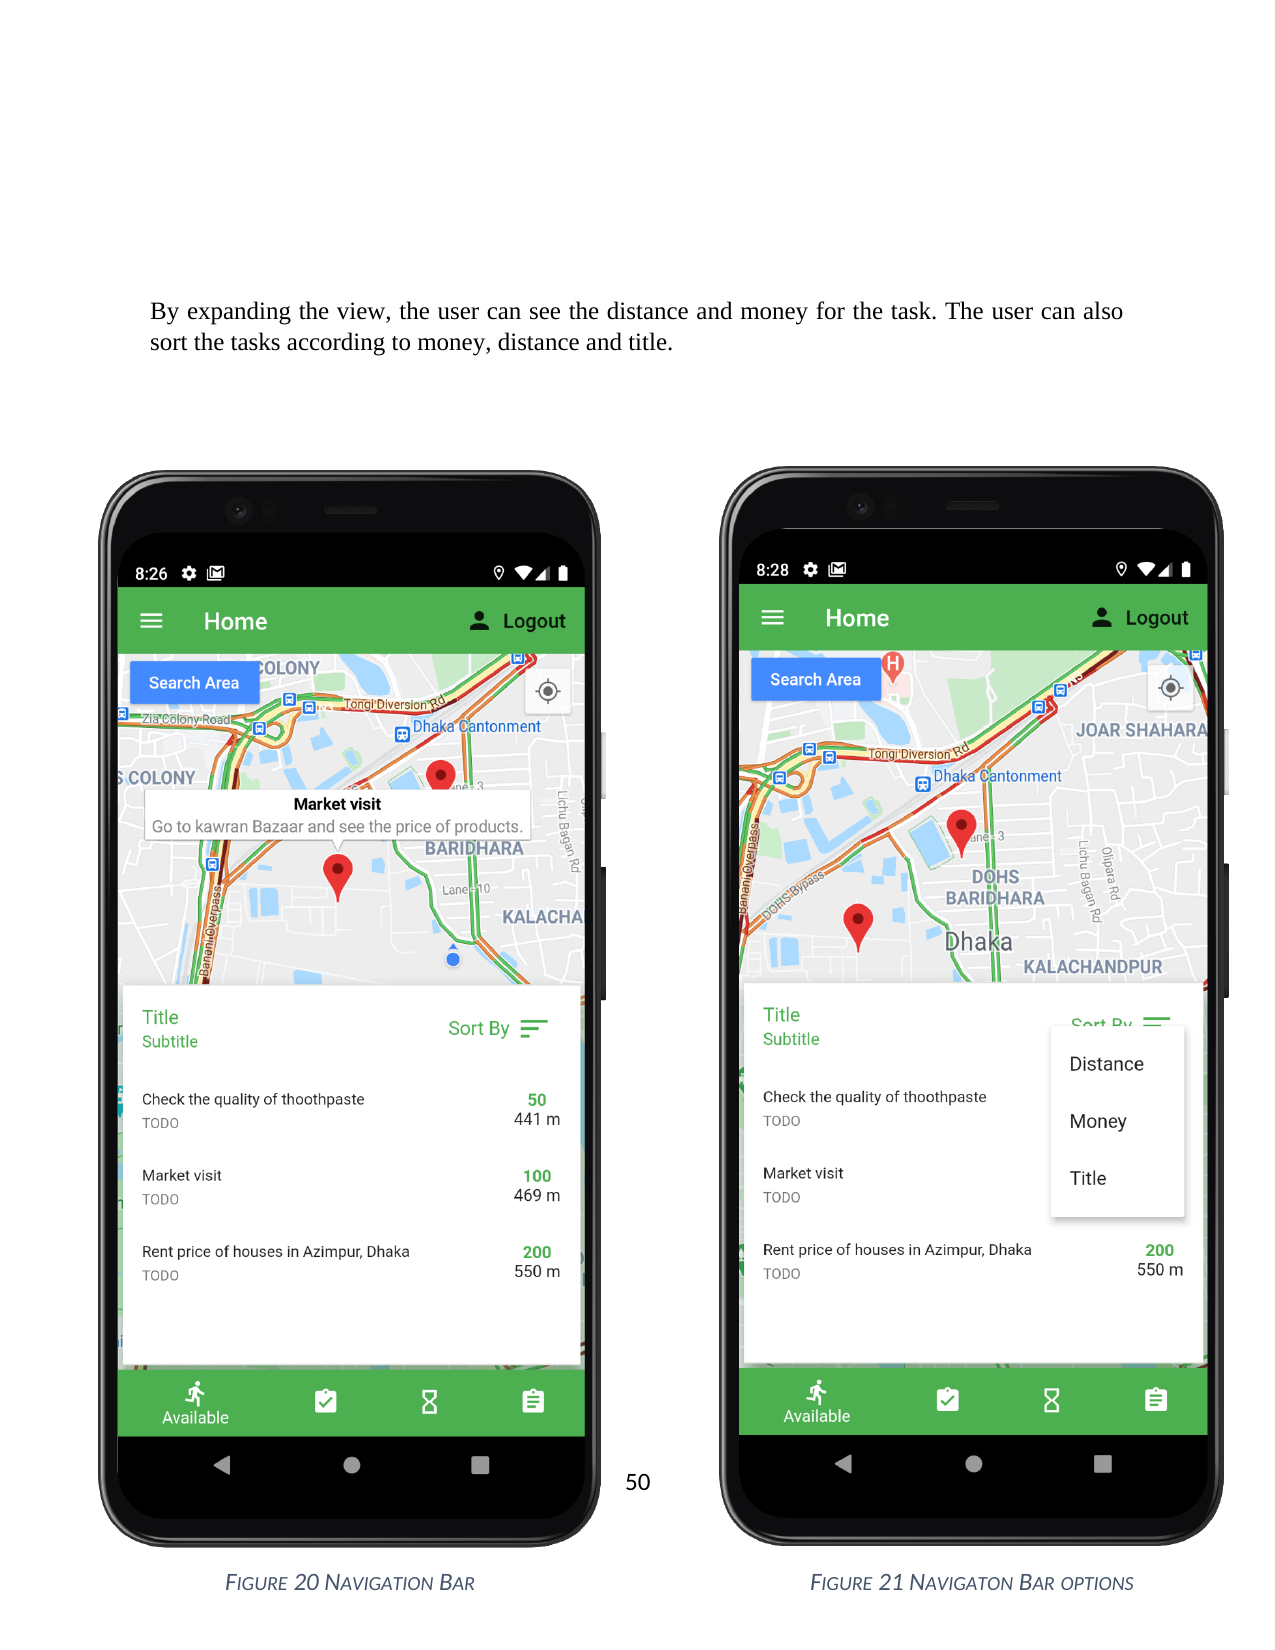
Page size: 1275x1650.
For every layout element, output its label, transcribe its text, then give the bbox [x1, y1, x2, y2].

picture [85, 451, 617, 1565]
picture [706, 447, 1240, 1565]
text By expanding the view, the user can see the distance and money for the task. The user can also sort the tasks according to money, distance and title. [150, 296, 1125, 356]
